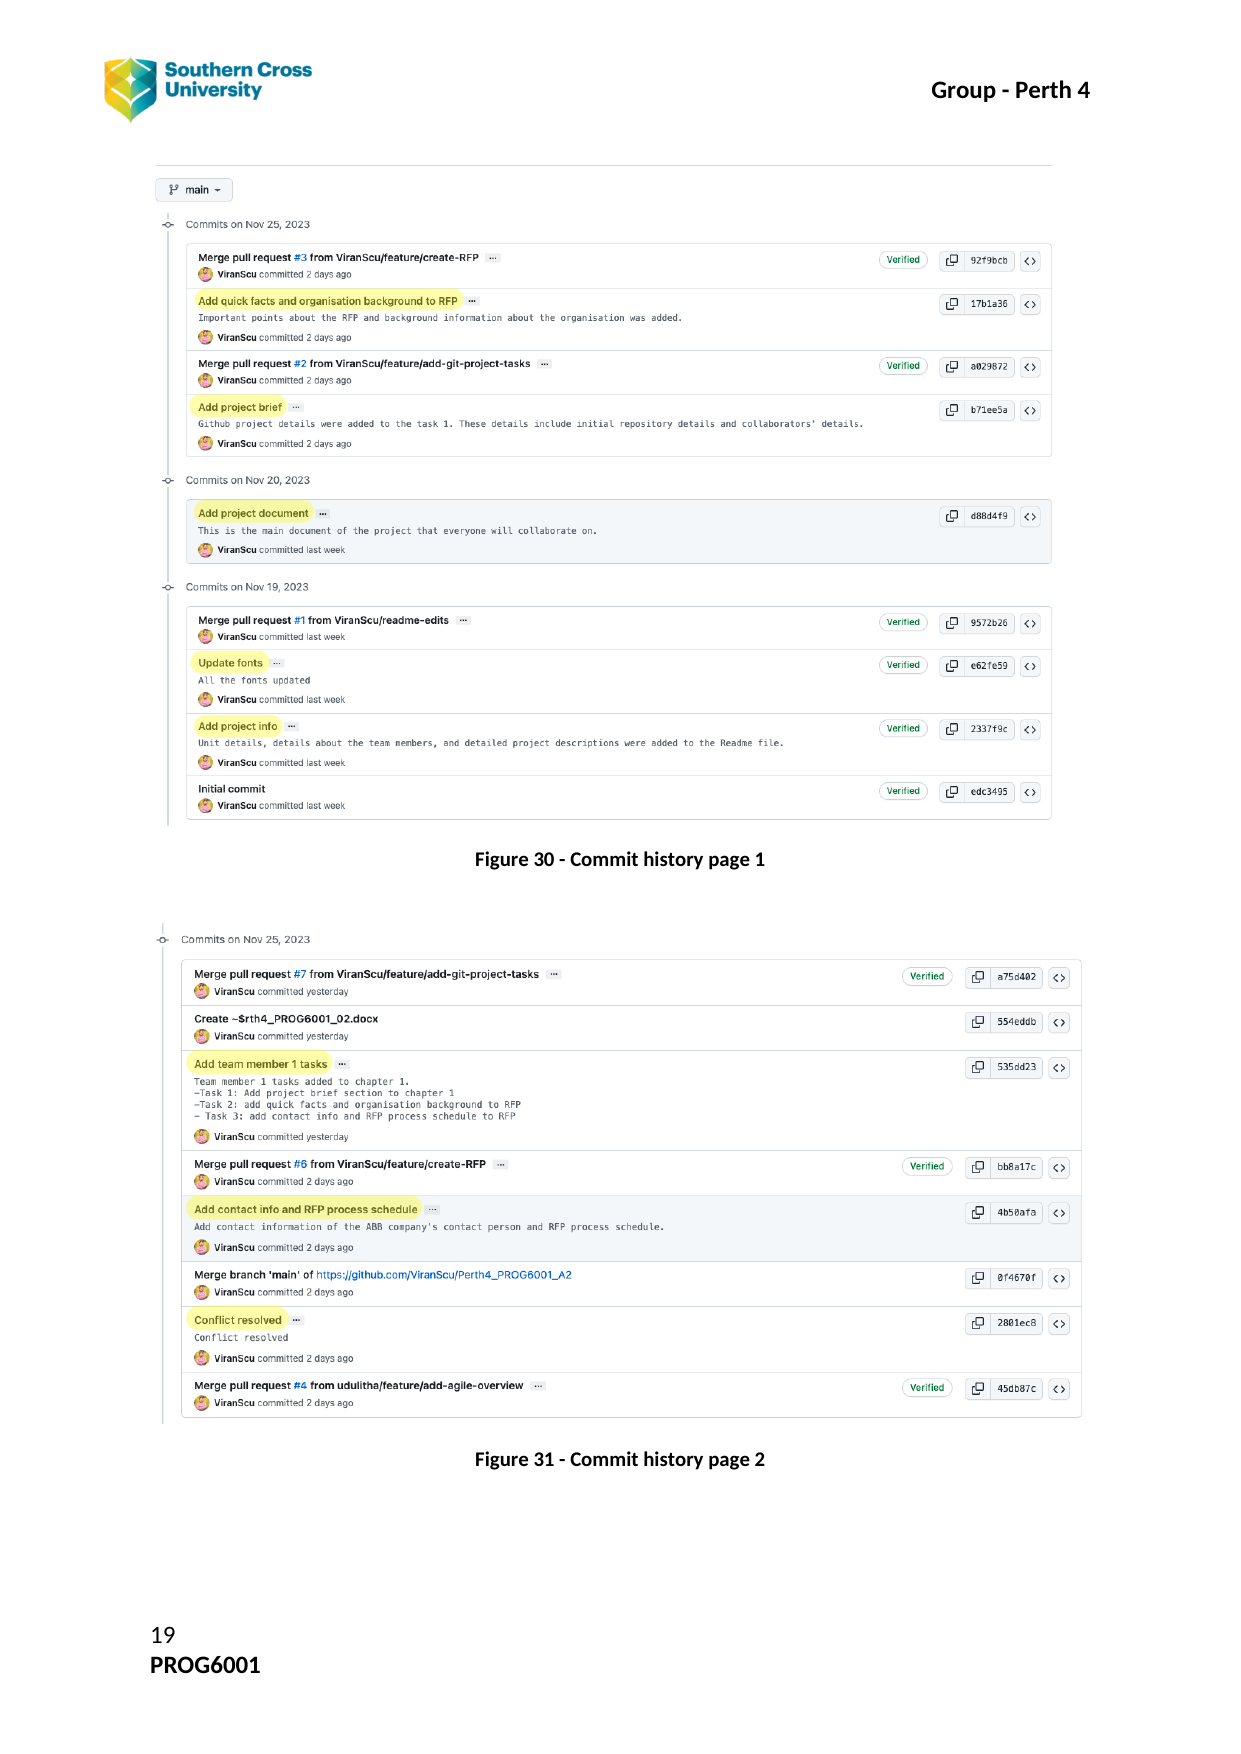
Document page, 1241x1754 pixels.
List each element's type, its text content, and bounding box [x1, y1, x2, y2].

picture [150, 165, 1091, 832]
picture [98, 54, 326, 129]
text Figure 31 - Commit history page 2 [150, 1446, 1090, 1472]
picture [150, 923, 1091, 1432]
text Figure 30 - Commit history page 1 [150, 847, 1090, 872]
